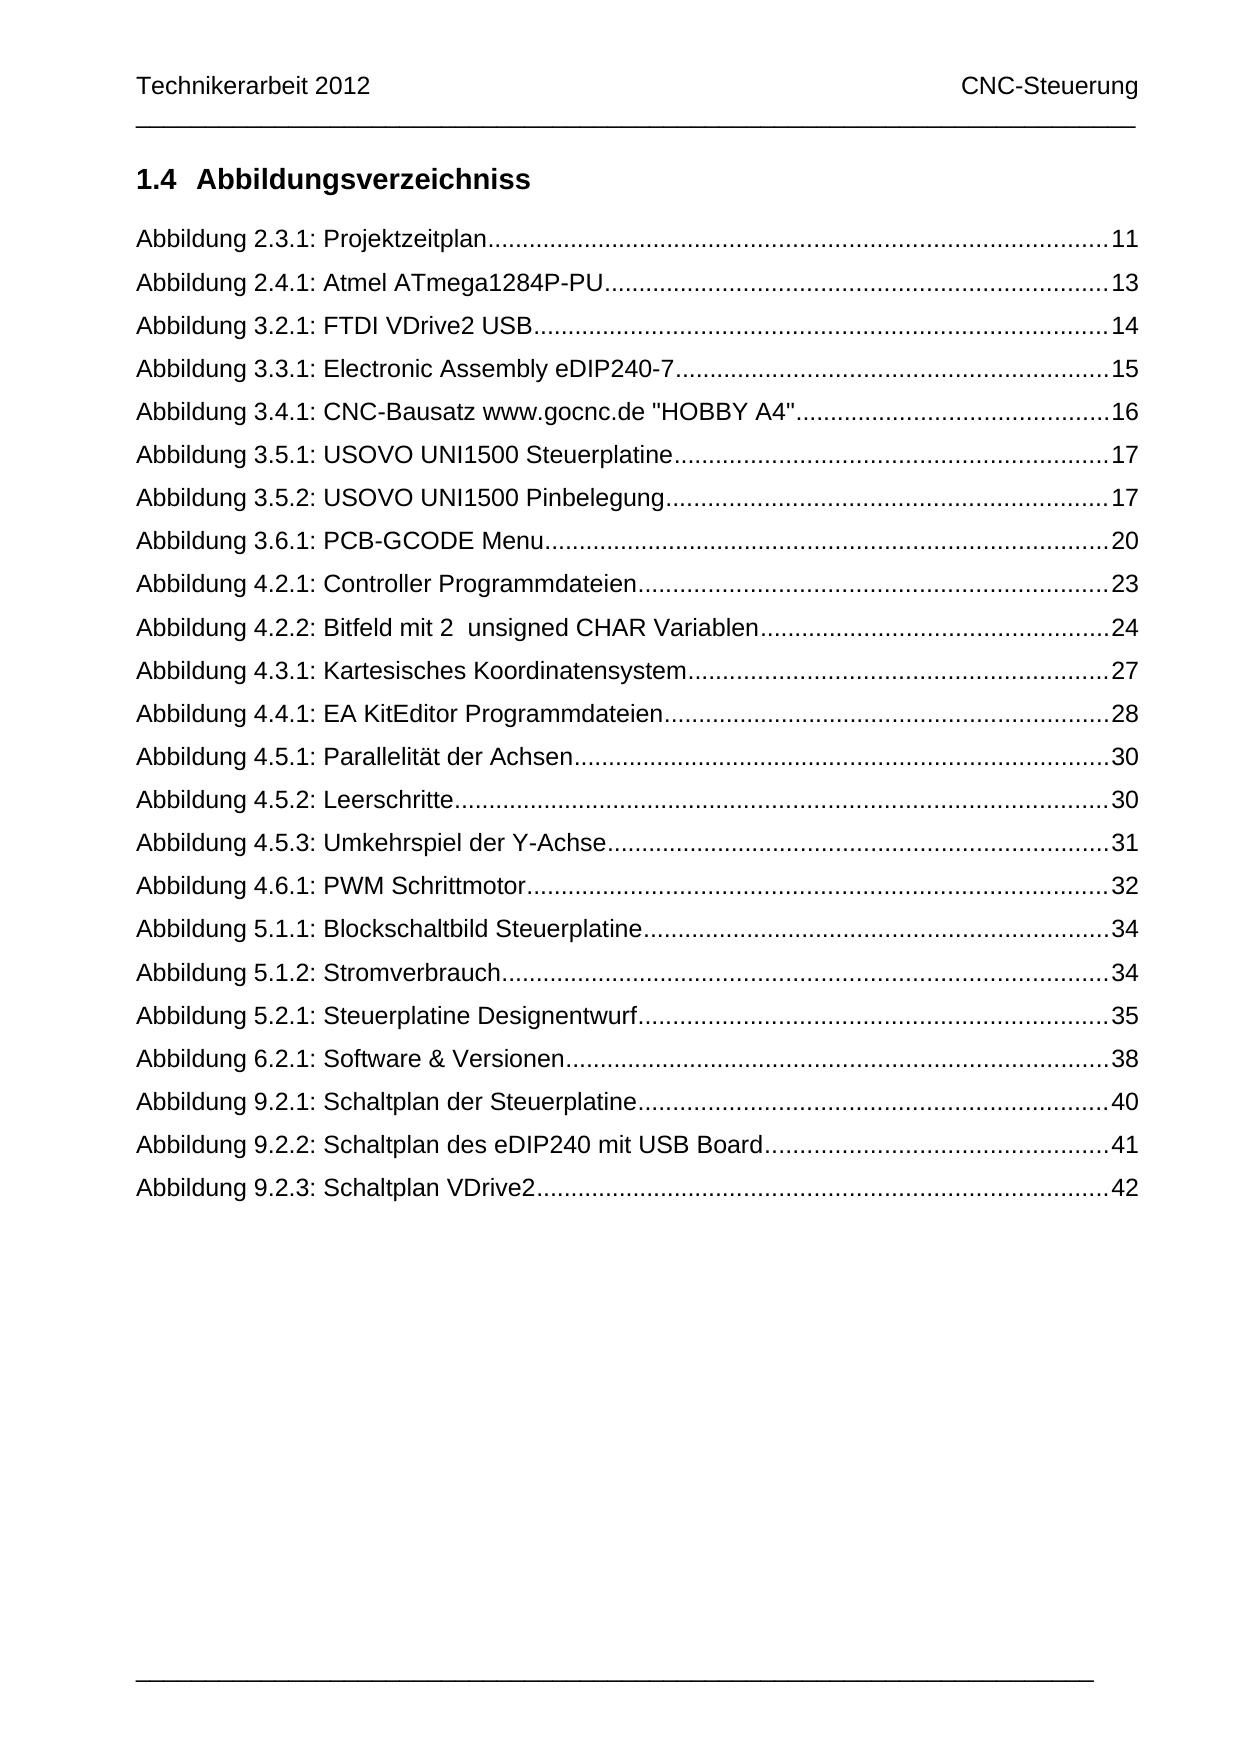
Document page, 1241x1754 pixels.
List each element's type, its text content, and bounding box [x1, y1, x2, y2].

text Abbildung 4.5.2: Leerschritte 30 [136, 785, 1140, 814]
text Abbildung 5.1.2: Stromverbrauch 34 [136, 958, 1140, 986]
text Abbildung 2.4.1: Atmel ATmega1284P-PU 13 [136, 268, 1140, 296]
text Abbildung 9.2.1: Schaltplan der Steuerplatine 40 [136, 1087, 1140, 1116]
text Abbildung 4.6.1: PWM Schrittmotor 32 [136, 871, 1140, 900]
text Abbildung 2.3.1: Projektzeitplan 11 [136, 224, 1140, 253]
text Abbildung 3.2.1: FTDI VDrive2 USB 14 [136, 311, 1140, 339]
text Abbildung 5.2.1: Steuerplatine Designentwurf 35 [136, 1001, 1140, 1029]
subtitle Abbildungsverzeichniss [136, 162, 1140, 195]
text Abbildung 5.1.1: Blockschaltbild Steuerplatine 34 [136, 914, 1140, 943]
text Abbildung 4.3.1: Kartesisches Koordinatensystem 27 [136, 656, 1140, 684]
text Abbildung 4.4.1: EA KitEditor Programmdateien 28 [136, 699, 1140, 728]
text Abbildung 3.5.2: USOVO UNI1500 Pinbelegung 17 [136, 483, 1140, 512]
text Abbildung 4.5.3: Umkehrspiel der Y-Achse 31 [136, 828, 1140, 857]
text Abbildung 6.2.1: Software & Versionen 38 [136, 1044, 1140, 1073]
text Abbildung 9.2.3: Schaltplan VDrive2 42 [136, 1173, 1140, 1202]
text Abbildung 9.2.2: Schaltplan des eDIP240 mit USB Board 41 [136, 1130, 1140, 1159]
text Abbildung 4.5.1: Parallelität der Achsen 30 [136, 742, 1140, 771]
text Abbildung 3.5.1: USOVO UNI1500 Steuerplatine 17 [136, 440, 1140, 469]
text Abbildung 3.6.1: PCB-GCODE Menu 20 [136, 526, 1140, 555]
text Abbildung 3.4.1: CNC-Bausatz www.gocnc.de "HOBBY A4" 16 [136, 397, 1140, 426]
text Abbildung 4.2.1: Controller Programmdateien 23 [136, 569, 1140, 598]
text Abbildung 3.3.1: Electronic Assembly eDIP240-7 15 [136, 354, 1140, 383]
text Abbildung 4.2.2: Bitfeld mit 2 unsigned CHAR Variablen 24 [136, 613, 1140, 641]
